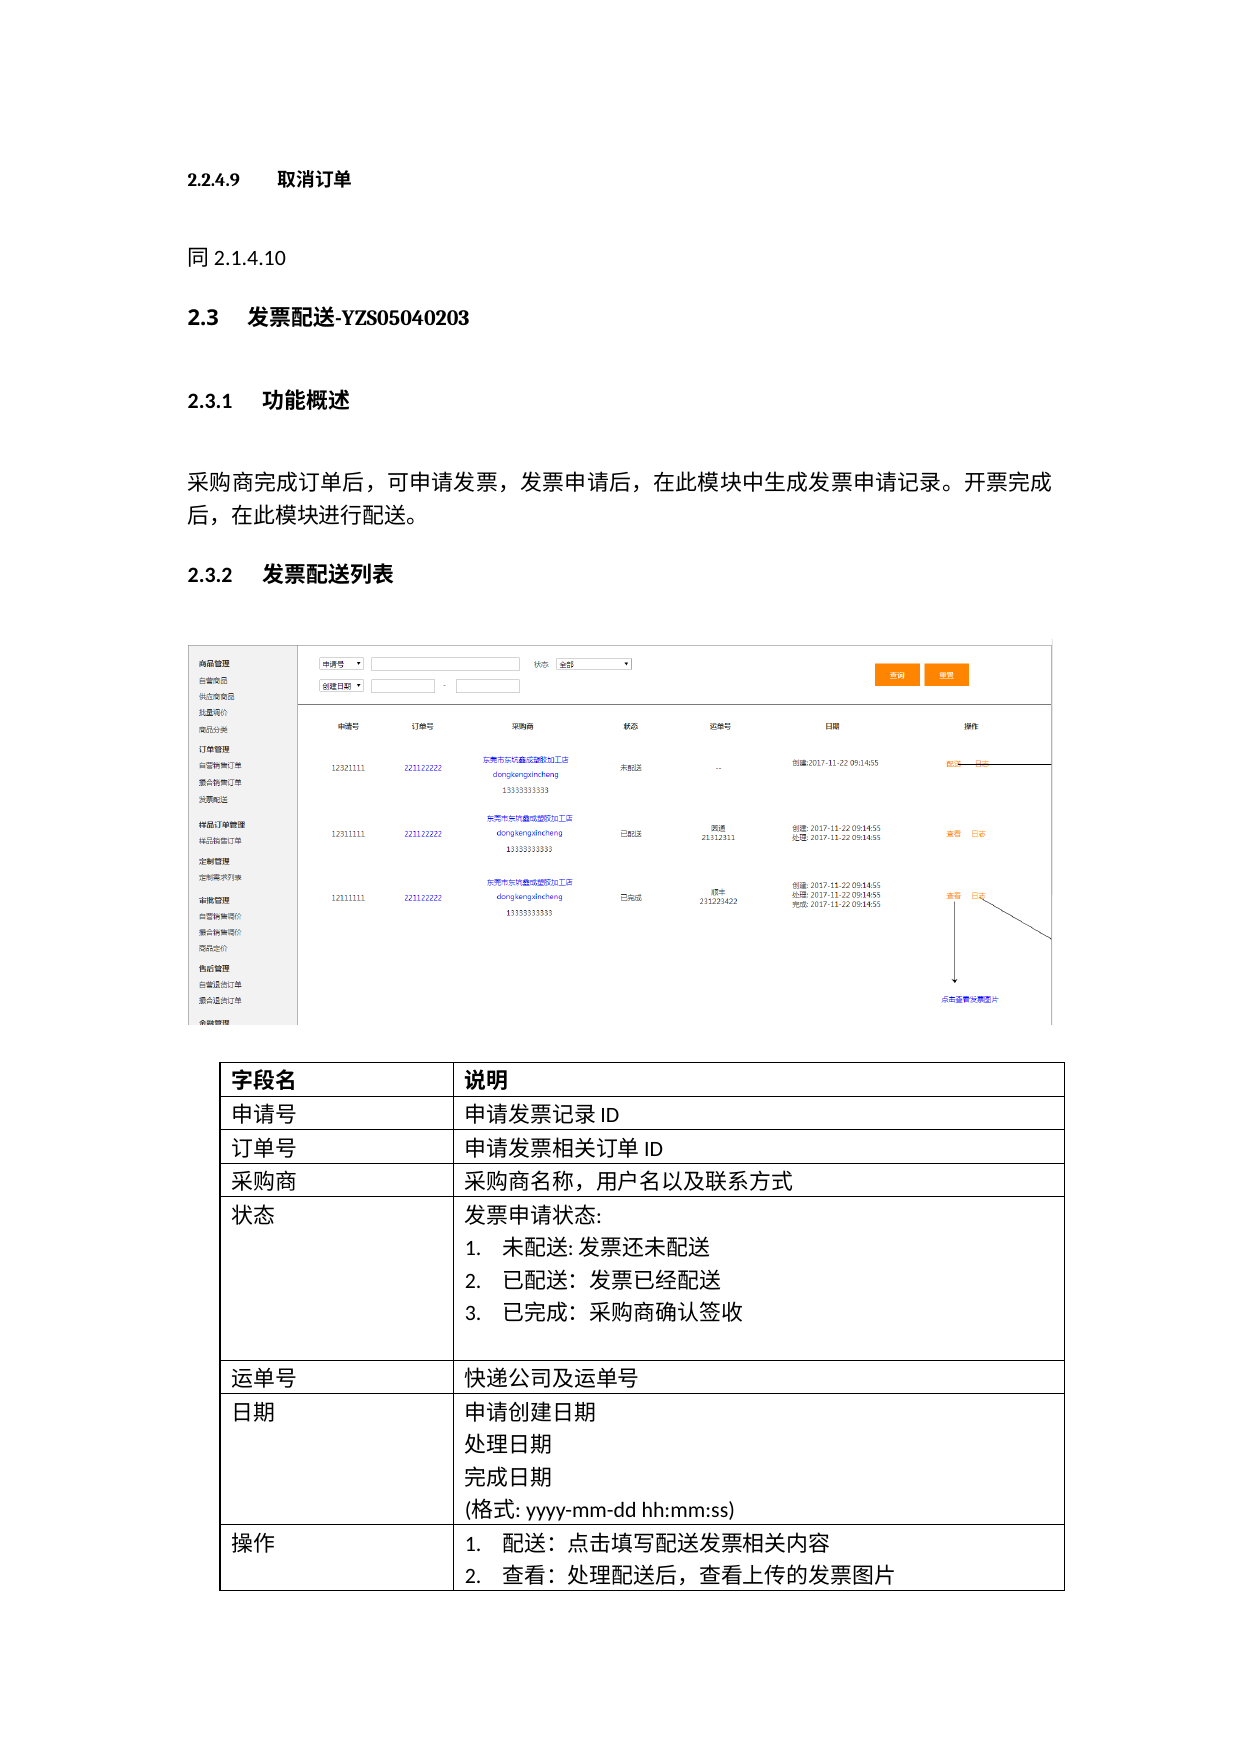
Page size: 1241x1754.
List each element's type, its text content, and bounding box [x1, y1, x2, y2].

table_cell 订单号 [221, 1130, 453, 1163]
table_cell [454, 1525, 1064, 1590]
subtitle 发票配送列表 [187, 557, 1053, 589]
table_header 字段名 [221, 1063, 453, 1096]
table_cell 快递公司及运单号 [454, 1361, 1064, 1393]
picture [187, 639, 1053, 1025]
table_cell 状态 [221, 1197, 453, 1360]
table_cell 运单号 [221, 1361, 453, 1393]
table_cell 采购商名称，用户名以及联系方式 [454, 1164, 1064, 1196]
text 同2.1.4.10 [187, 240, 1053, 272]
table_cell 申请发票记录ID [454, 1097, 1064, 1129]
text 采购商完成订单后，可申请发票，发票申请后，在此模块中生成发票申请记录。开票完成后，在此模块进行配送。 [187, 465, 1053, 530]
subtitle 功能概述 [187, 382, 1053, 415]
subtitle 取消订单 [187, 162, 1053, 194]
table_cell 操作 [221, 1525, 453, 1590]
table_cell 发票申请状态: 未配送: 发票还未配送 已配送：发票已经配送 已完成：采购商确认签收 [454, 1197, 1064, 1360]
table_cell 申请创建日期 处理日期 完成日期 (格式: yyyy-mm-dd hh:mm:ss) [454, 1394, 1064, 1524]
subtitle 发票配送-YZS05040203 [187, 299, 1053, 332]
table_cell 采购商 [221, 1164, 453, 1196]
table_header 说明 [454, 1063, 1064, 1096]
table_cell 申请发票相关订单ID [454, 1130, 1064, 1163]
table_cell 申请号 [221, 1097, 453, 1129]
table_cell 日期 [221, 1394, 453, 1524]
